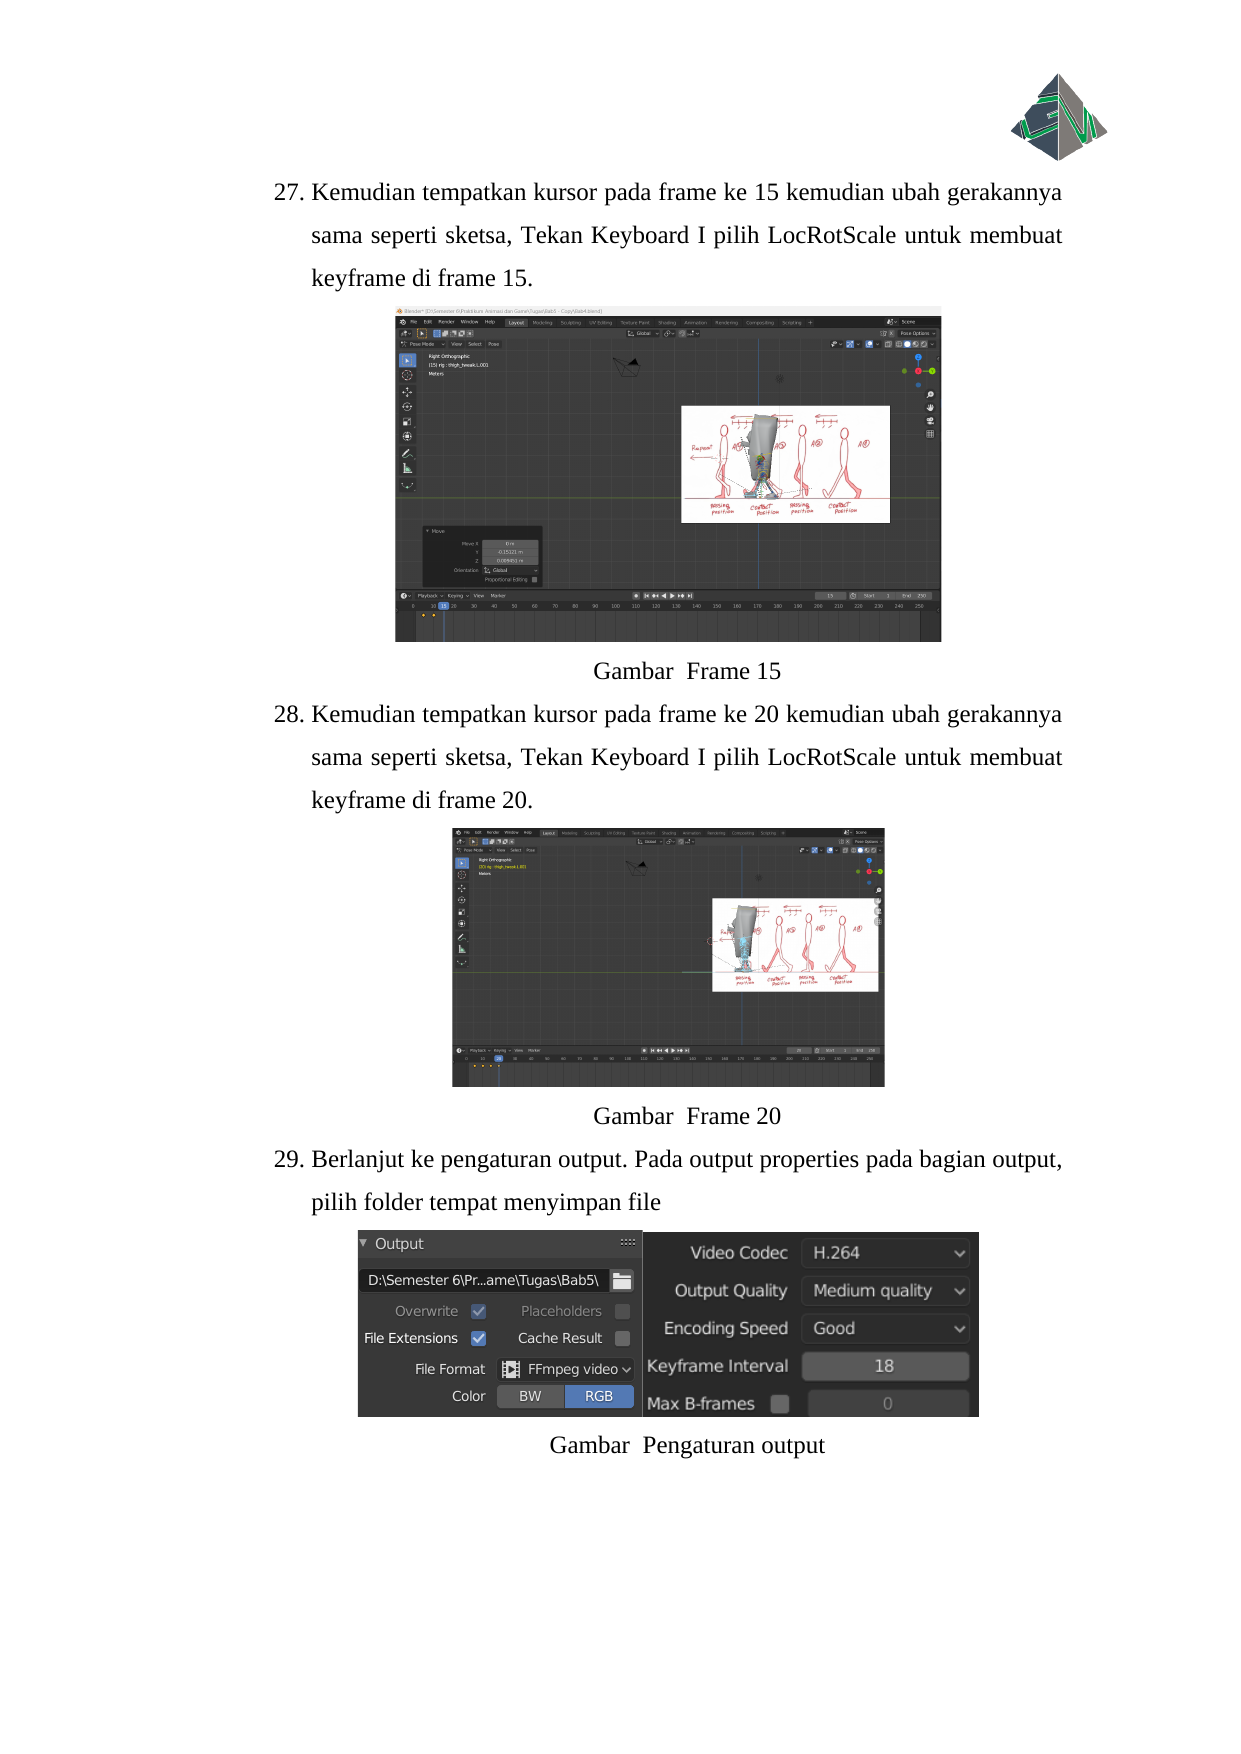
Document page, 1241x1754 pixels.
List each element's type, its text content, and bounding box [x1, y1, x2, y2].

list Kemudian tempatkan kursor pada frame ke 20 kemudian ubah gerakannya sama seperti sketsa, Tekan Keyboard I pilih LocRotScale untuk membuat keyframe di frame 20. [274, 699, 1063, 814]
subtitle Frame 20 [311, 1101, 1063, 1130]
picture [395, 306, 942, 642]
list Kemudian tempatkan kursor pada frame ke 15 kemudian ubah gerakannya sama seperti sketsa, Tekan Keyboard I pilih LocRotScale untuk membuat keyframe di frame 15. [274, 177, 1063, 292]
subtitle Frame 15 [311, 656, 1063, 684]
picture [452, 828, 885, 1087]
list Berlanjut ke pengaturan output. Pada output properties pada bagian output, pilih folder tempat menyimpan file [274, 1144, 1063, 1216]
picture [357, 1230, 979, 1417]
picture [1010, 73, 1108, 161]
subtitle Pengaturan output [311, 1431, 1063, 1459]
